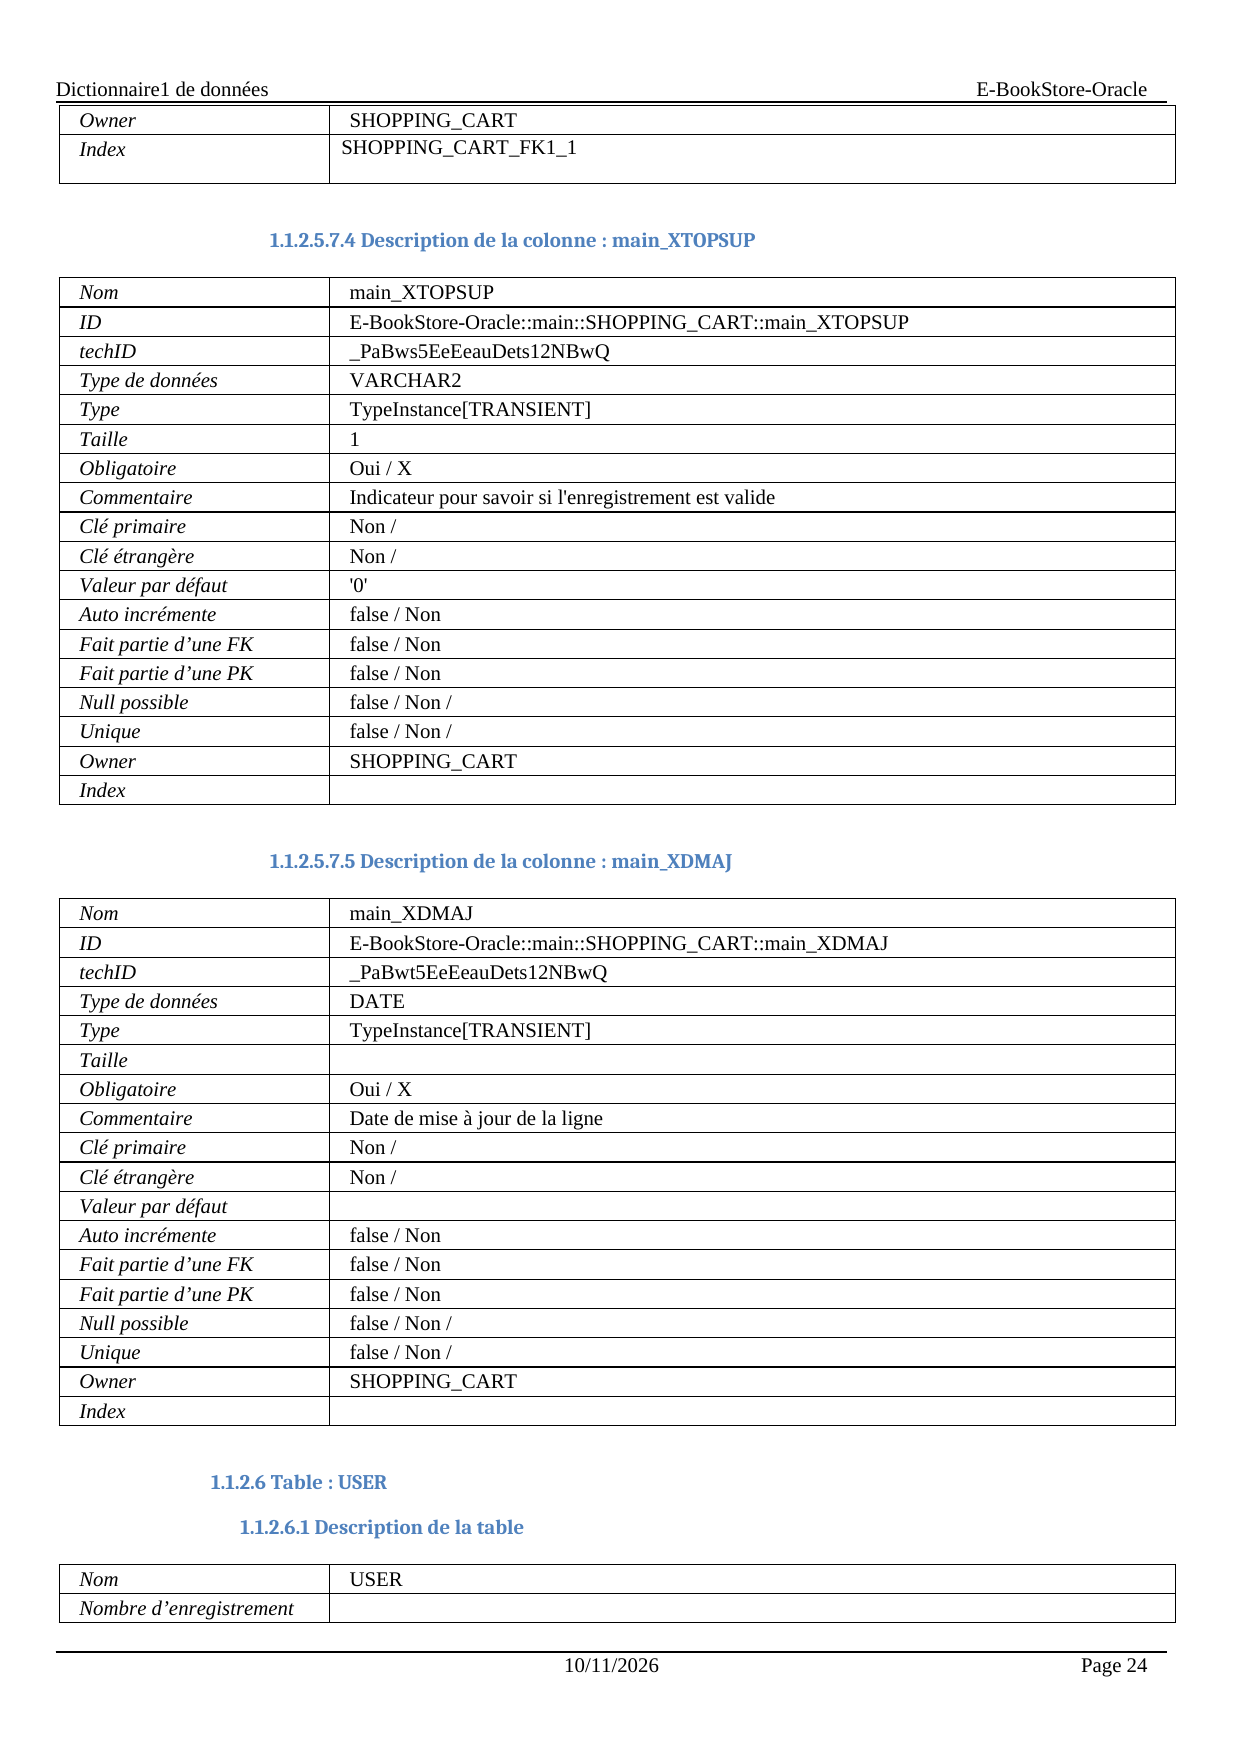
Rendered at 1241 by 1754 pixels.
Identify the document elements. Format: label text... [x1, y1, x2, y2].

table_cell SHOPPING_CART_FK1_1 [330, 135, 1175, 183]
table_cell Oui / X [330, 454, 1175, 482]
table_cell Fait partie d’une PK [60, 1280, 329, 1308]
table_header Nom [60, 899, 329, 927]
table_cell Owner [60, 106, 329, 134]
subtitle Table : USER [211, 1471, 1175, 1495]
table_cell Owner [60, 747, 329, 775]
table_cell SHOPPING_CART [330, 1368, 1175, 1396]
table_cell Indicateur pour savoir si l'enregistrement est valide [330, 483, 1175, 511]
table_cell techID [60, 958, 329, 986]
table_cell Index [60, 776, 329, 804]
table_cell VARCHAR2 [330, 366, 1175, 394]
table_cell Clé primaire [60, 513, 329, 541]
table_header Nom [60, 278, 329, 306]
table_cell ID [60, 928, 329, 957]
table_cell Non / [330, 542, 1175, 570]
table_cell Non / [330, 513, 1175, 541]
table_cell Obligatoire [60, 1075, 329, 1103]
table_cell Valeur par défaut [60, 571, 329, 599]
table_cell Null possible [60, 1309, 329, 1337]
table_cell false / Non [330, 1250, 1175, 1278]
table_cell E-BookStore-Oracle::main::SHOPPING_CART::main_XTOPSUP [330, 308, 1175, 336]
table_cell 1 [330, 425, 1175, 453]
table_cell Date de mise à jour de la ligne [330, 1104, 1175, 1132]
table_cell Non / [330, 1133, 1175, 1161]
table_cell [330, 1045, 1175, 1074]
table_cell E-BookStore-Oracle::main::SHOPPING_CART::main_XDMAJ [330, 928, 1175, 957]
table_cell Clé étrangère [60, 1163, 329, 1191]
table_cell Index [60, 1397, 329, 1425]
table_cell Auto incrémente [60, 600, 329, 628]
table_cell _PaBws5EeEeauDets12NBwQ [330, 337, 1175, 365]
table_cell Taille [60, 425, 329, 453]
table_cell Index [60, 135, 329, 183]
table_cell Oui / X [330, 1075, 1175, 1103]
table_cell false / Non [330, 1221, 1175, 1249]
table_cell '0' [330, 571, 1175, 599]
table_cell Clé primaire [60, 1133, 329, 1161]
table_header main_XDMAJ [330, 899, 1175, 927]
table_cell [330, 1594, 1175, 1622]
table_cell false / Non / [330, 1338, 1175, 1366]
table_cell SHOPPING_CART [330, 106, 1175, 134]
table_cell Obligatoire [60, 454, 329, 482]
table_header main_XTOPSUP [330, 278, 1175, 306]
table_cell Fait partie d’une FK [60, 630, 329, 658]
table_cell Type de données [60, 987, 329, 1015]
table_cell Unique [60, 1338, 329, 1366]
table_cell Type [60, 1016, 329, 1044]
table_cell [330, 1397, 1175, 1425]
table_cell false / Non / [330, 1309, 1175, 1337]
table_cell false / Non / [330, 717, 1175, 746]
table_cell techID [60, 337, 329, 365]
table_cell ID [60, 308, 329, 336]
table_cell TypeInstance[TRANSIENT] [330, 1016, 1175, 1044]
table_cell Auto incrémente [60, 1221, 329, 1249]
table_cell false / Non [330, 1280, 1175, 1308]
table_cell Type [60, 395, 329, 423]
table_header Nom [60, 1565, 329, 1593]
subtitle Description de la table [240, 1516, 1175, 1539]
table_cell SHOPPING_CART [330, 747, 1175, 775]
table_cell Unique [60, 717, 329, 746]
table_cell [330, 1192, 1175, 1220]
subtitle Description de la colonne : main_XDMAJ [270, 850, 1175, 874]
table_cell Type de données [60, 366, 329, 394]
table_cell false / Non [330, 600, 1175, 628]
table_cell Owner [60, 1368, 329, 1396]
table_cell false / Non [330, 659, 1175, 687]
table_cell Taille [60, 1045, 329, 1074]
subtitle Description de la colonne : main_XTOPSUP [270, 229, 1175, 253]
table_cell Fait partie d’une FK [60, 1250, 329, 1278]
table_cell [330, 776, 1175, 804]
table_cell Fait partie d’une PK [60, 659, 329, 687]
table_cell false / Non [330, 630, 1175, 658]
table_header USER [330, 1565, 1175, 1593]
table_cell DATE [330, 987, 1175, 1015]
table_cell Clé étrangère [60, 542, 329, 570]
table_cell _PaBwt5EeEeauDets12NBwQ [330, 958, 1175, 986]
table_cell Non / [330, 1163, 1175, 1191]
table_cell false / Non / [330, 688, 1175, 716]
table_cell Commentaire [60, 1104, 329, 1132]
table_cell Valeur par défaut [60, 1192, 329, 1220]
table_cell TypeInstance[TRANSIENT] [330, 395, 1175, 423]
table_cell Commentaire [60, 483, 329, 511]
table_cell Null possible [60, 688, 329, 716]
table_cell Nombre d’enregistrement [60, 1594, 329, 1622]
